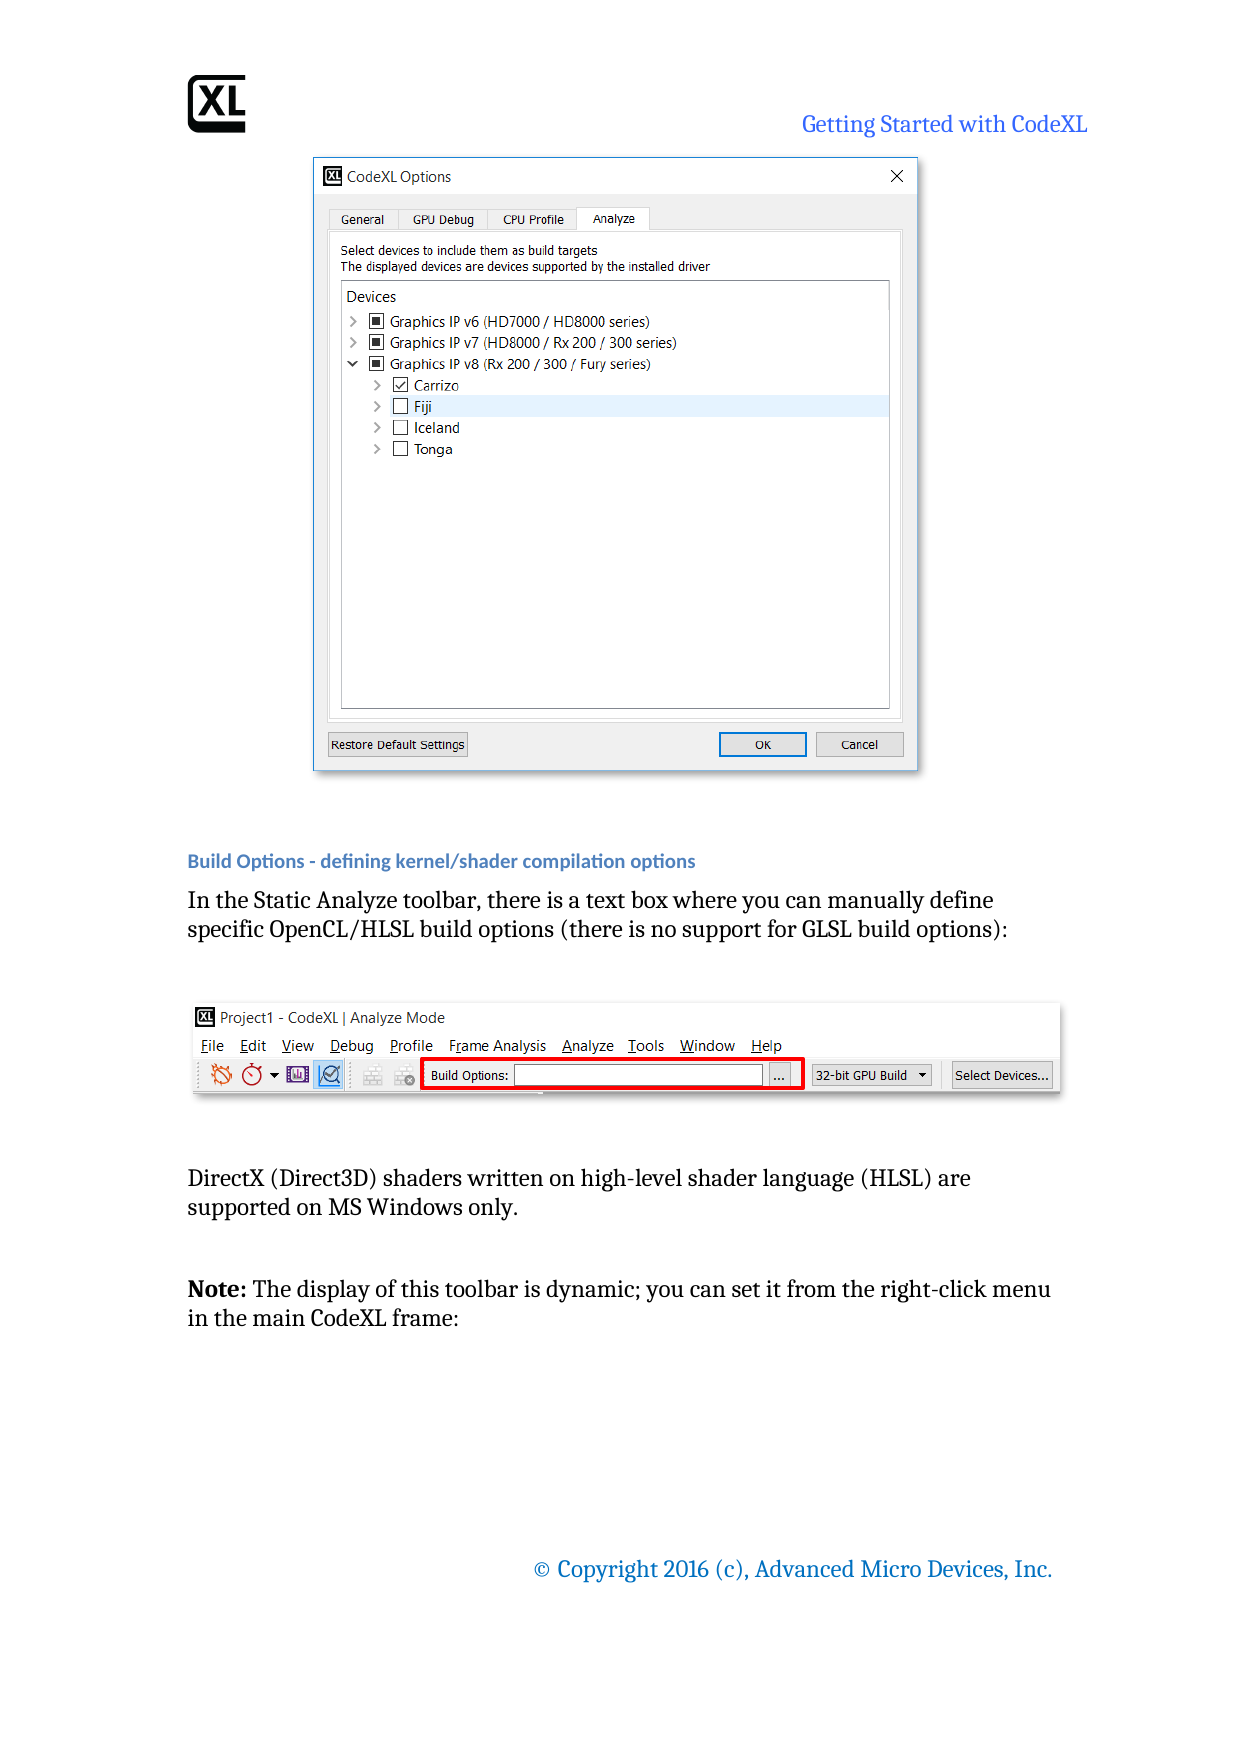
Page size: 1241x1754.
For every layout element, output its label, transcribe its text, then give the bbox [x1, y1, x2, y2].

text Note: The display of this toolbar is dynamic; you can set it from the right-click menu in the main CodeXL frame: [187, 1275, 1053, 1332]
subtitle Build Options - defining kernel/shader compilation options [187, 848, 1053, 874]
text DirectX (Direct3D) shaders written on high-level shader language (HLSL) are supported on MS Windows only. [187, 1164, 1053, 1221]
picture [313, 157, 918, 771]
picture [193, 1003, 1060, 1094]
text In the Static Analyze toolbar, there is a text box where you can manually define specific OpenCL/HLSL build options (there is no support for GLSL build options): [187, 886, 1053, 944]
picture [187, 75, 246, 133]
